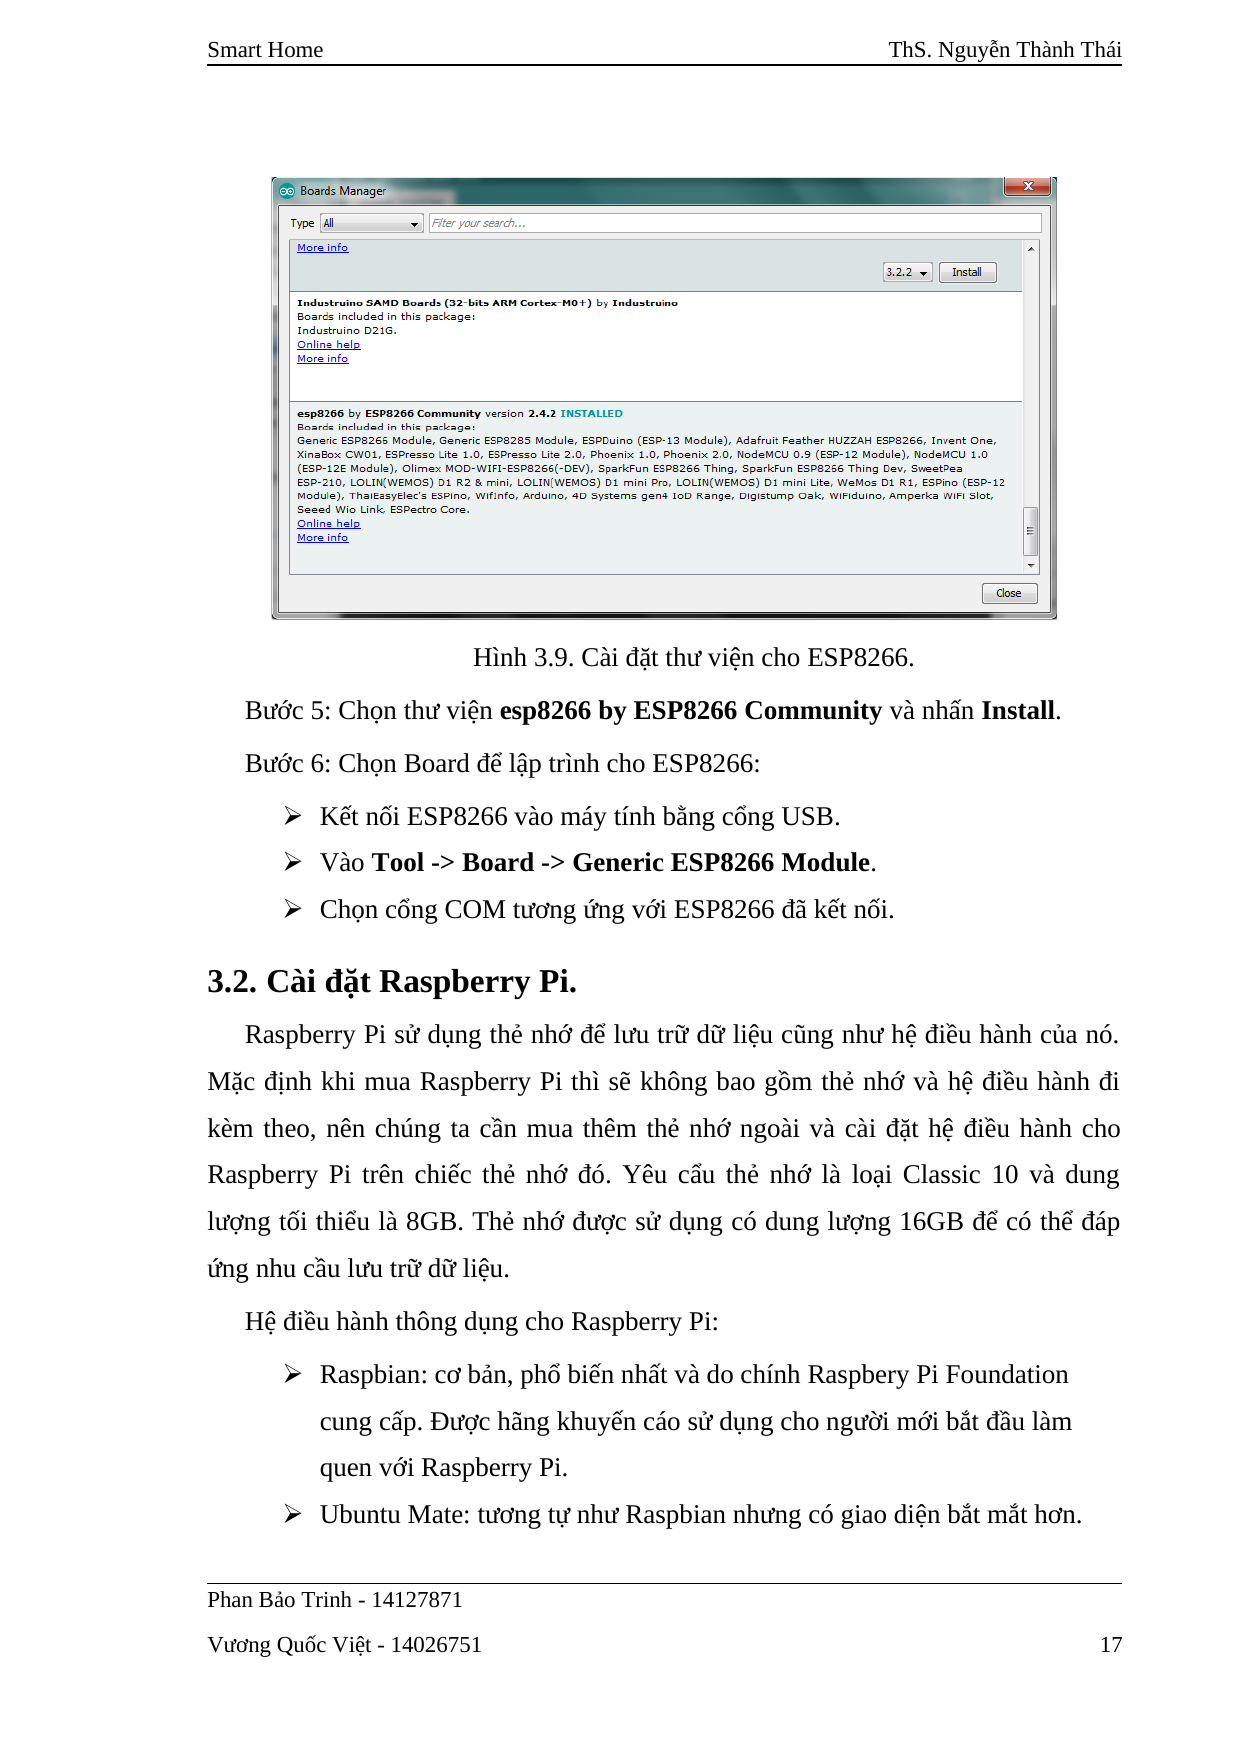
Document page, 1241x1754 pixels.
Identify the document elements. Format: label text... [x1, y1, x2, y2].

picture [271, 177, 1057, 620]
list Ubuntu Mate: tương tự như Raspbian nhưng có giao diện bắt mắt hơn. [282, 1498, 1122, 1529]
text Hệ điều hành thông dụng cho Raspberry Pi: [207, 1305, 1122, 1336]
text Bước 6: Chọn Board để lập trình cho ESP8266: [207, 747, 1122, 778]
list Kết nối ESP8266 vào máy tính bằng cổng USB. [282, 800, 1122, 831]
list Chọn cổng COM tương ứng với ESP8266 đã kết nối. [282, 893, 1122, 925]
text Raspberry Pi sử dụng thẻ nhớ để lưu trữ dữ liệu cũng như hệ điều hành của nó. Mặc định khi mua Raspberry Pi thì sẽ không bao gồm thẻ nhớ và hệ điều hành đi kèm theo, nên chúng ta cần mua thêm thẻ nhớ ngoài và cài đặt hệ điều hành cho Raspberry Pi trên chiếc thẻ nhớ đó. Yêu cẩu thẻ nhớ là loại Classic 10 và dung lượng tối thiểu là 8GB. Thẻ nhớ được sử dụng có dung lượng 16GB để có thể đáp ứng nhu cầu lưu trữ dữ liệu. [207, 1019, 1122, 1283]
list Raspbian: cơ bản, phổ biến nhất và do chính Raspbery Pi Foundation cung cấp. Được hãng khuyến cáo sử dụng cho người mới bắt đầu làm quen với Raspberry Pi. [282, 1358, 1122, 1482]
list Vào Tool -> Board -> Generic ESP8266 Module. [282, 847, 1122, 878]
text Bước 5: Chọn thư viện esp8266 by ESP8266 Community và nhấn Install. [207, 694, 1122, 725]
subtitle Cài đặt Raspberry Pi. [207, 961, 1122, 999]
